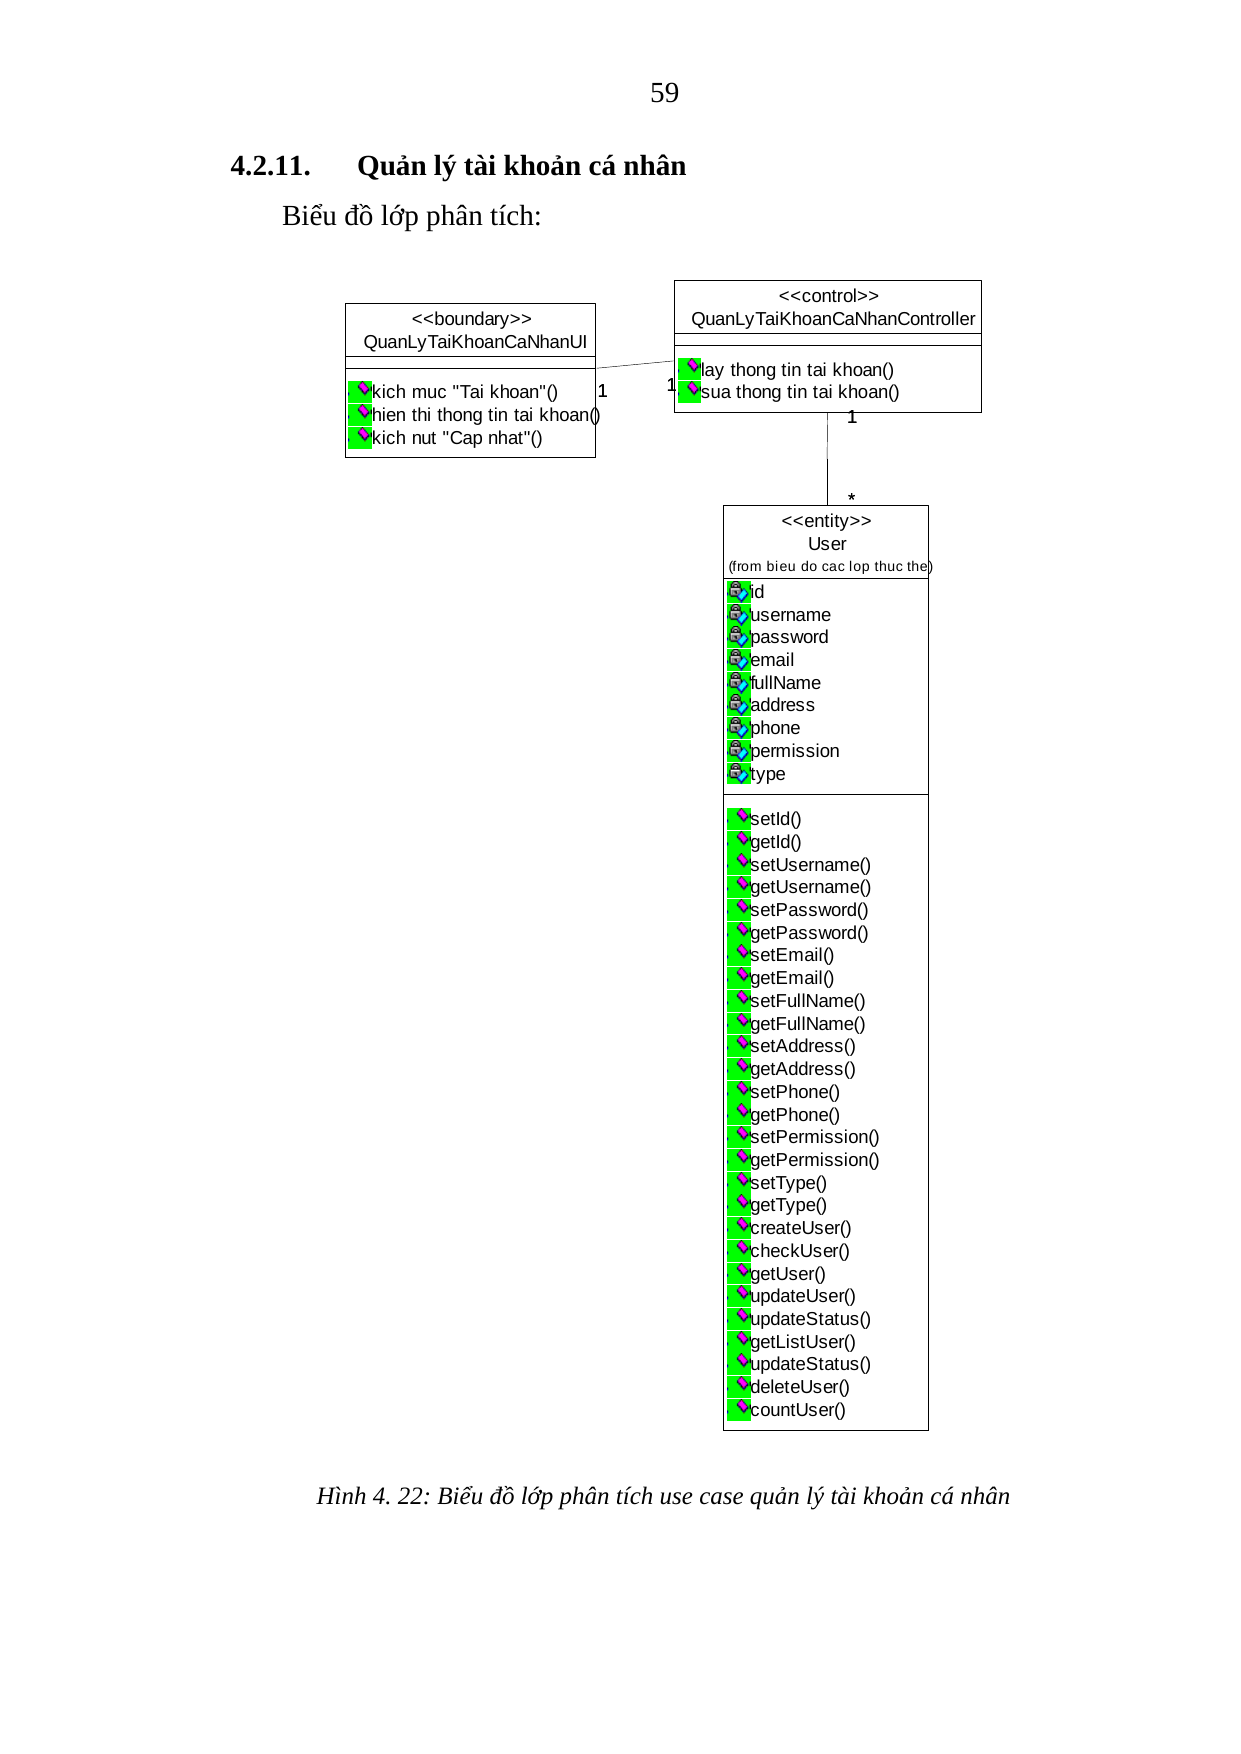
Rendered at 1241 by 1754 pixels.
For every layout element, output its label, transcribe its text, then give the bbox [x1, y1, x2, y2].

text Biểu đồ lớp phân tích: [207, 198, 1122, 232]
text Hình 4. 22: Biểu đồ lớp phân tích use case quản lý tài khoản cá nhân [207, 1481, 1122, 1510]
subtitle Quản lý tài khoản cá nhân [207, 148, 1122, 181]
